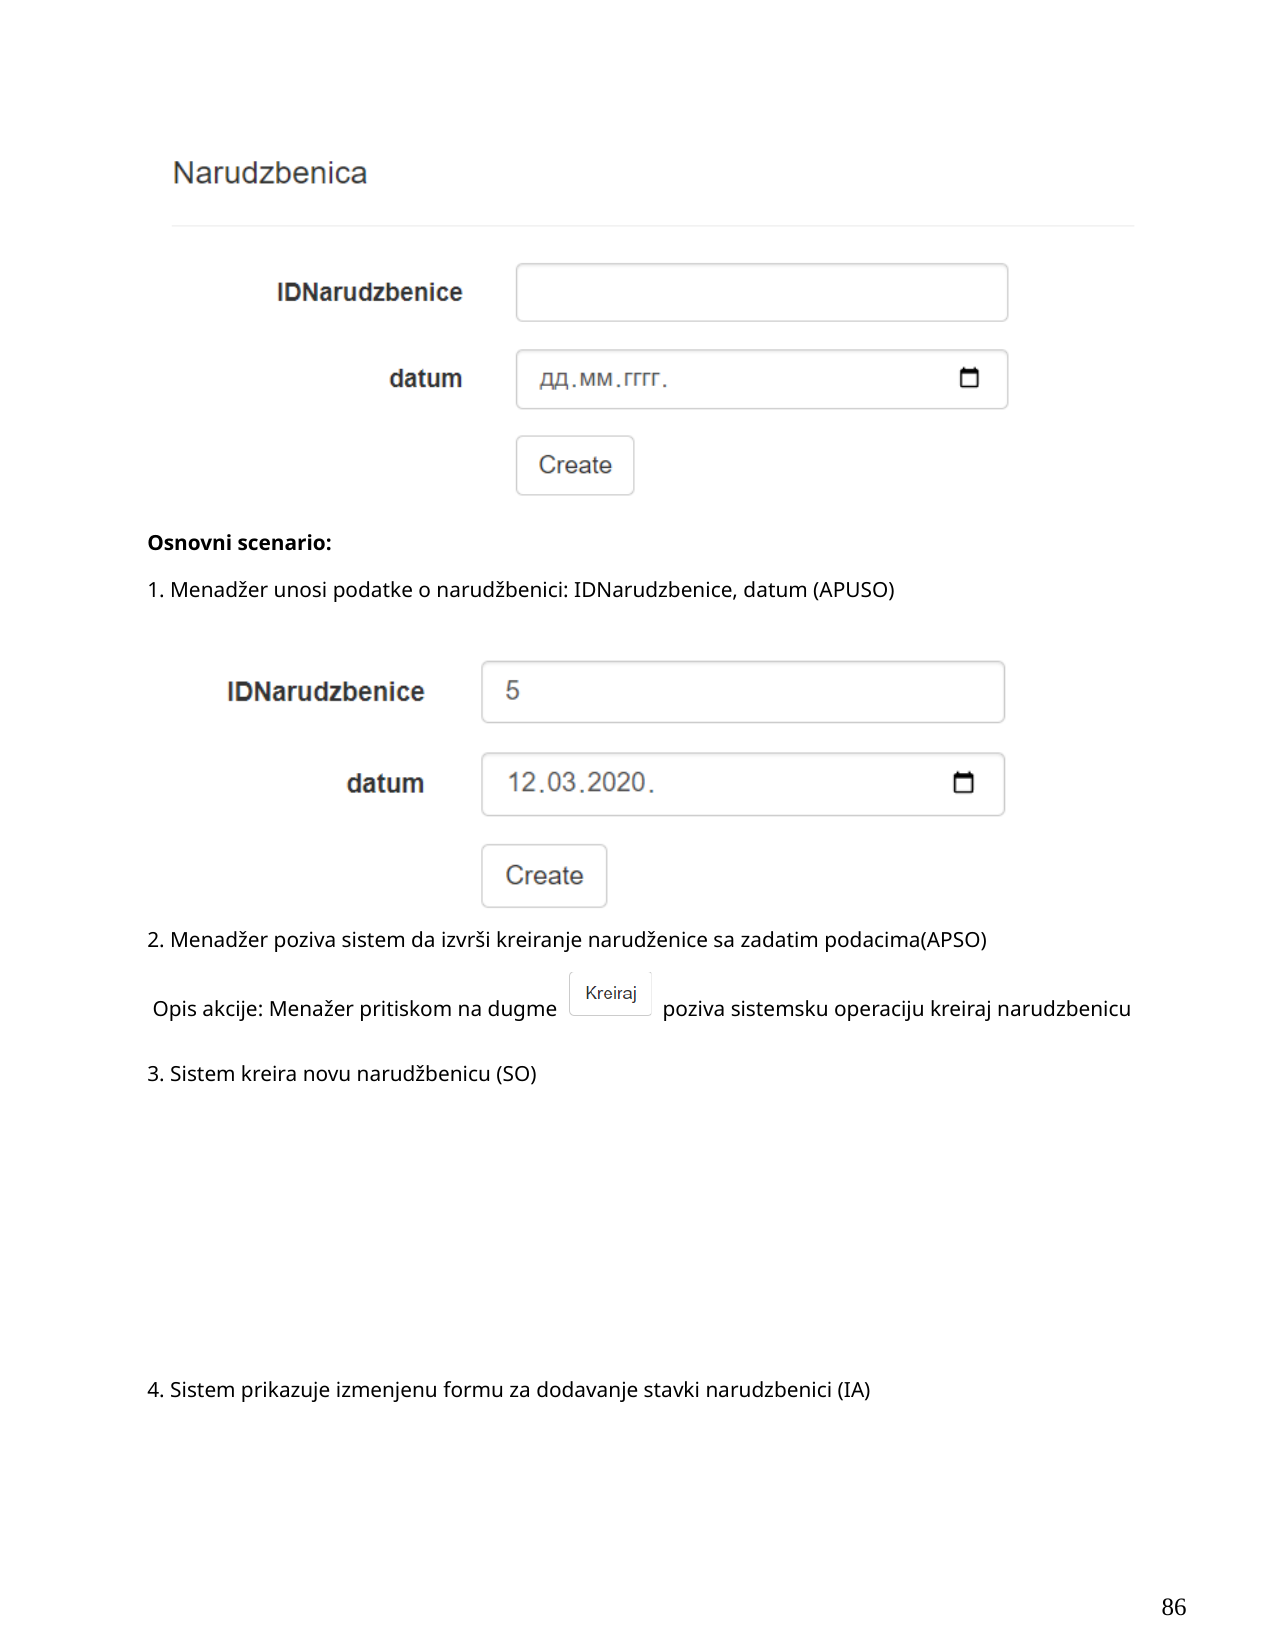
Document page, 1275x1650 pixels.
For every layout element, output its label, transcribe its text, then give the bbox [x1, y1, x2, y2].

text 4. Sistem prikazuje izmenjenu formu za dodavanje stavki narudzbenici (IA) [147, 1342, 1186, 1403]
picture [147, 622, 1187, 922]
text Opis akcije: Menažer pritiskom na dugme poziva sistemsku operaciju kreiraj narudzbenicu 3. Sistem kreira novu narudžbenicu (SO) [147, 973, 1186, 1088]
text 2. Menadžer poziva sistem da izvrši kreiranje narudženice sa zadatim podacima(APSO) [147, 922, 1186, 954]
text 1. Menadžer unosi podatke o narudžbenici: IDNarudzbenice, datum (APUSO) [147, 575, 1186, 604]
text Osnovni scenario: [147, 528, 1186, 557]
picture [147, 147, 1135, 510]
picture [562, 972, 652, 1017]
